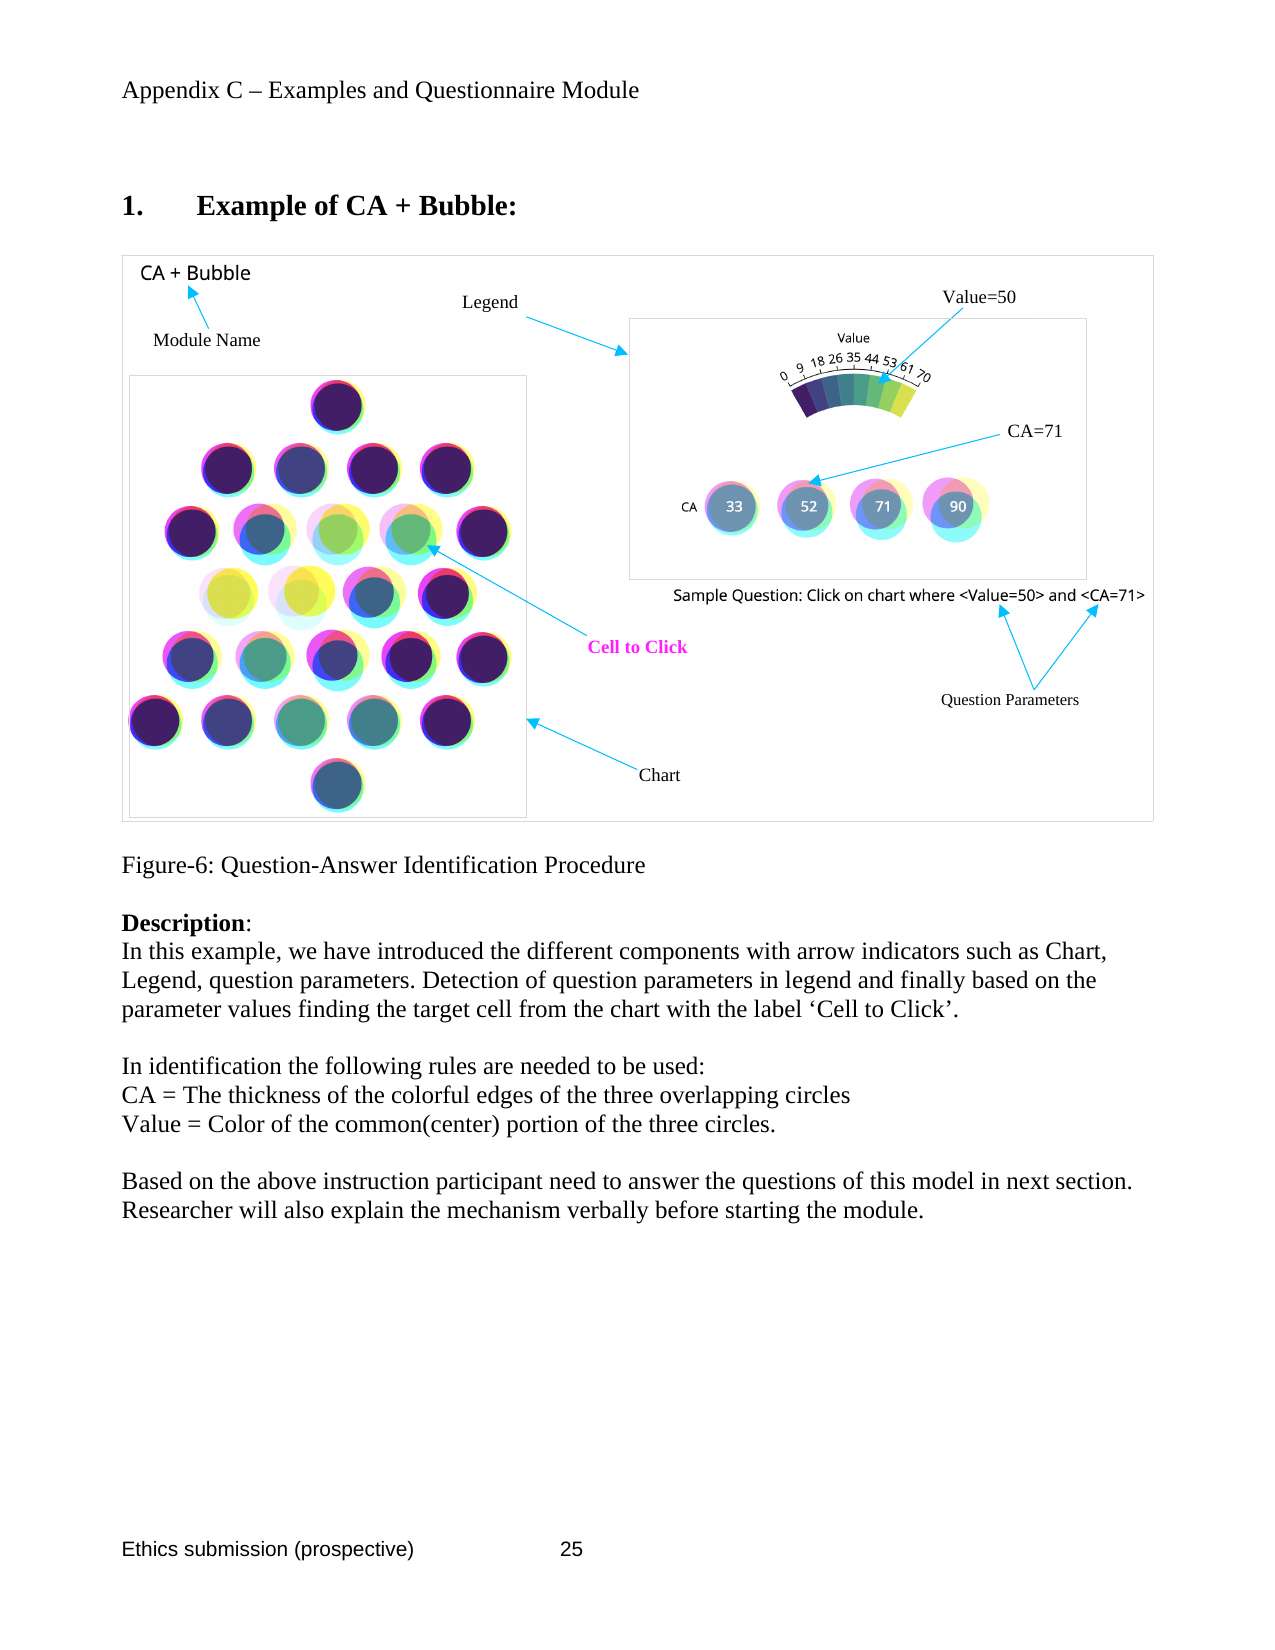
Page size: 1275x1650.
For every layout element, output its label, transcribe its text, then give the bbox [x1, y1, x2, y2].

text Value = Color of the common(center) portion of the three circles. [121, 1109, 1153, 1138]
text 1. Example of CA + Bubble: [121, 188, 1153, 221]
text CA = The thickness of the colorful edges of the three overlapping circles [121, 1080, 1153, 1109]
text Based on the above instruction participant need to answer the questions of this model in next section. Researcher will also explain the mechanism verbally before starting the module. [121, 1166, 1153, 1224]
text In this example, we have introduced the different components with arrow indicators such as Chart, Legend, question parameters. Detection of question parameters in legend and finally based on the parameter values finding the target cell from the chart with the label ‘Cell to Click’. [121, 936, 1153, 1023]
text Figure-6: Question-Answer Identification Procedure [121, 850, 1153, 879]
picture [123, 256, 1153, 821]
text In identification the following rules are needed to be used: [121, 1051, 1153, 1080]
text Description: [121, 908, 1153, 936]
